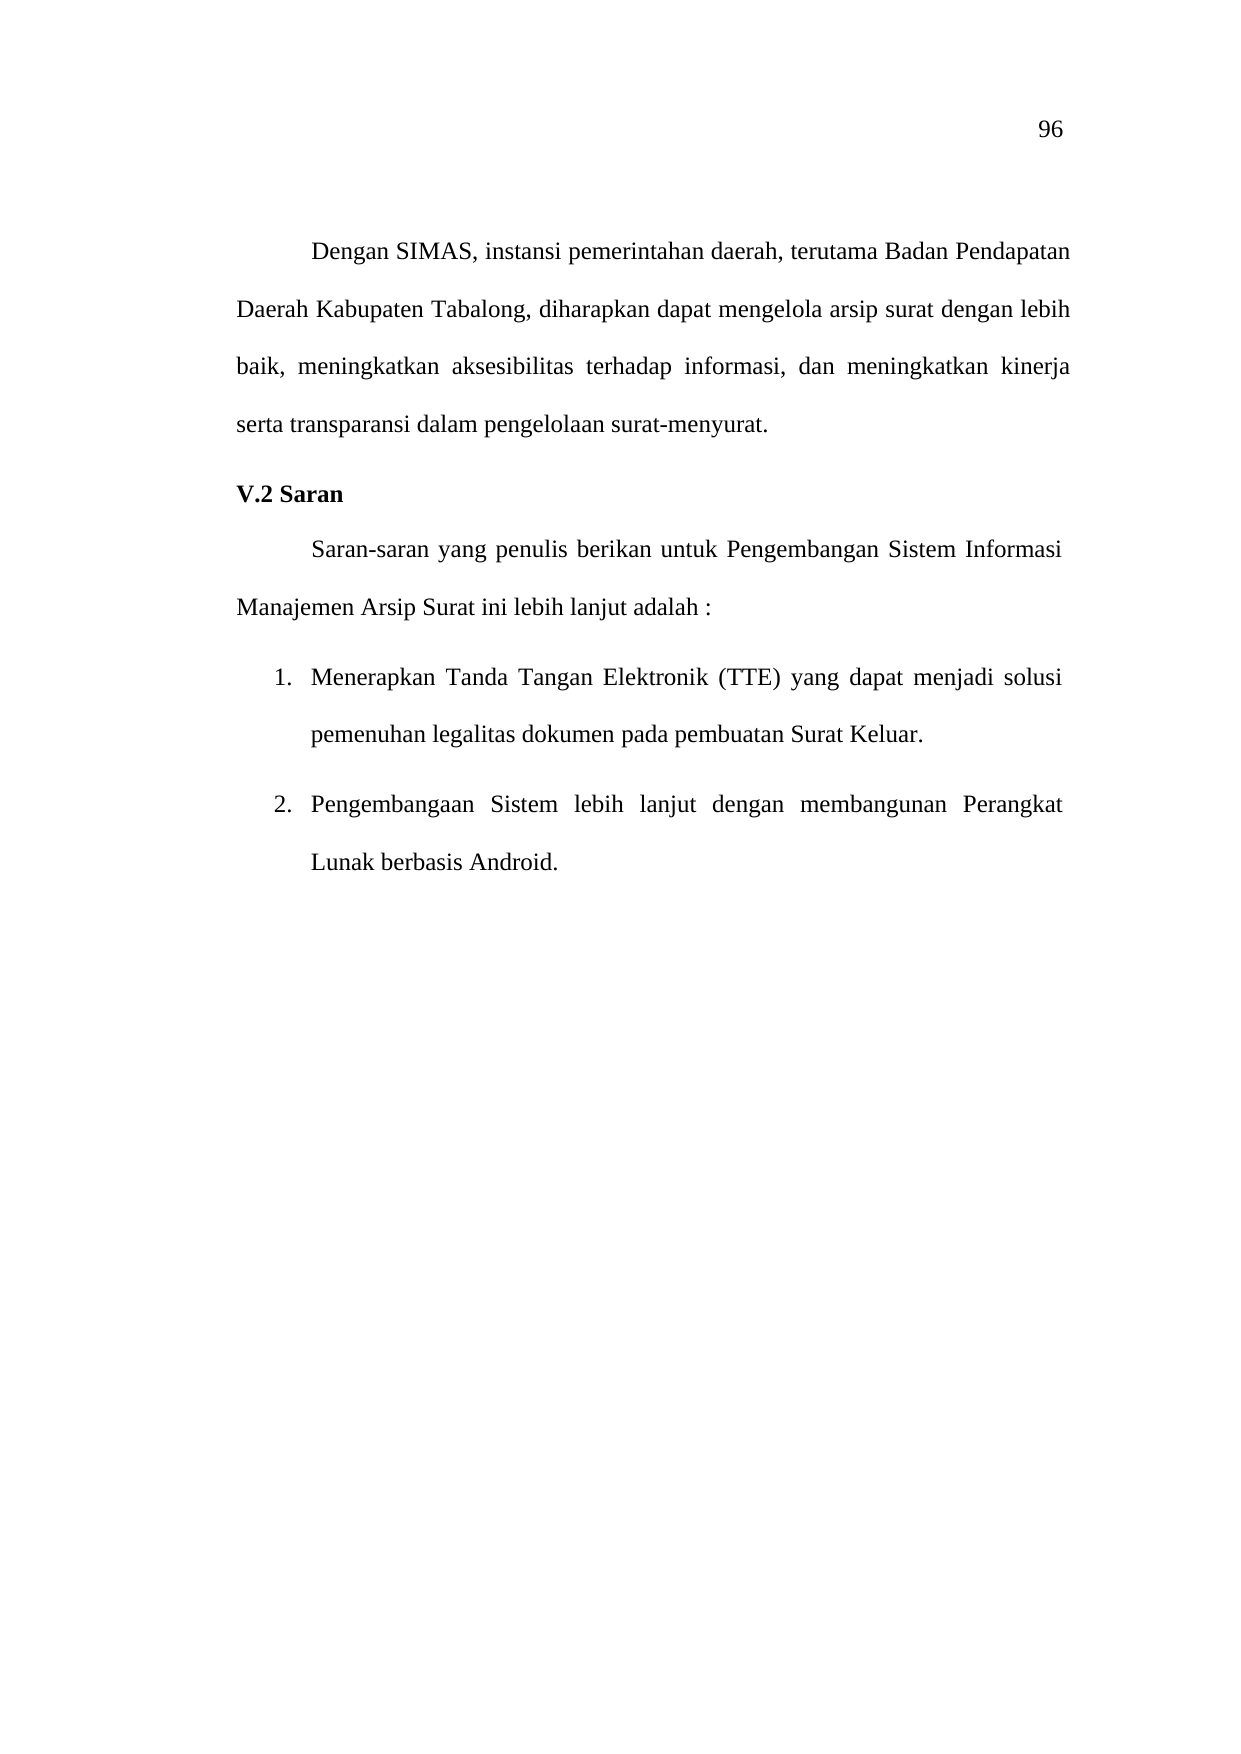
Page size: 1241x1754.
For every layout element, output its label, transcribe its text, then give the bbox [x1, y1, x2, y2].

text Saran-saran yang penulis berikan untuk Pengembangan Sistem Informasi Manajemen Arsip Surat ini lebih lanjut adalah : [236, 534, 1063, 621]
subtitle Saran [236, 479, 1063, 507]
list Menerapkan Tanda Tangan Elektronik (TTE) yang dapat menjadi solusi pemenuhan legalitas dokumen pada pembuatan Surat Keluar. [273, 662, 1063, 748]
text Dengan SIMAS, instansi pemerintahan daerah, terutama Badan Pendapatan Daerah Kabupaten Tabalong, diharapkan dapat mengelola arsip surat dengan lebih baik, meningkatkan aksesibilitas terhadap informasi, dan meningkatkan kinerja serta transparansi dalam pengelolaan surat-menyurat. [236, 236, 1071, 437]
list Pengembangaan Sistem lebih lanjut dengan membangunan Perangkat Lunak berbasis Android. [273, 789, 1063, 876]
